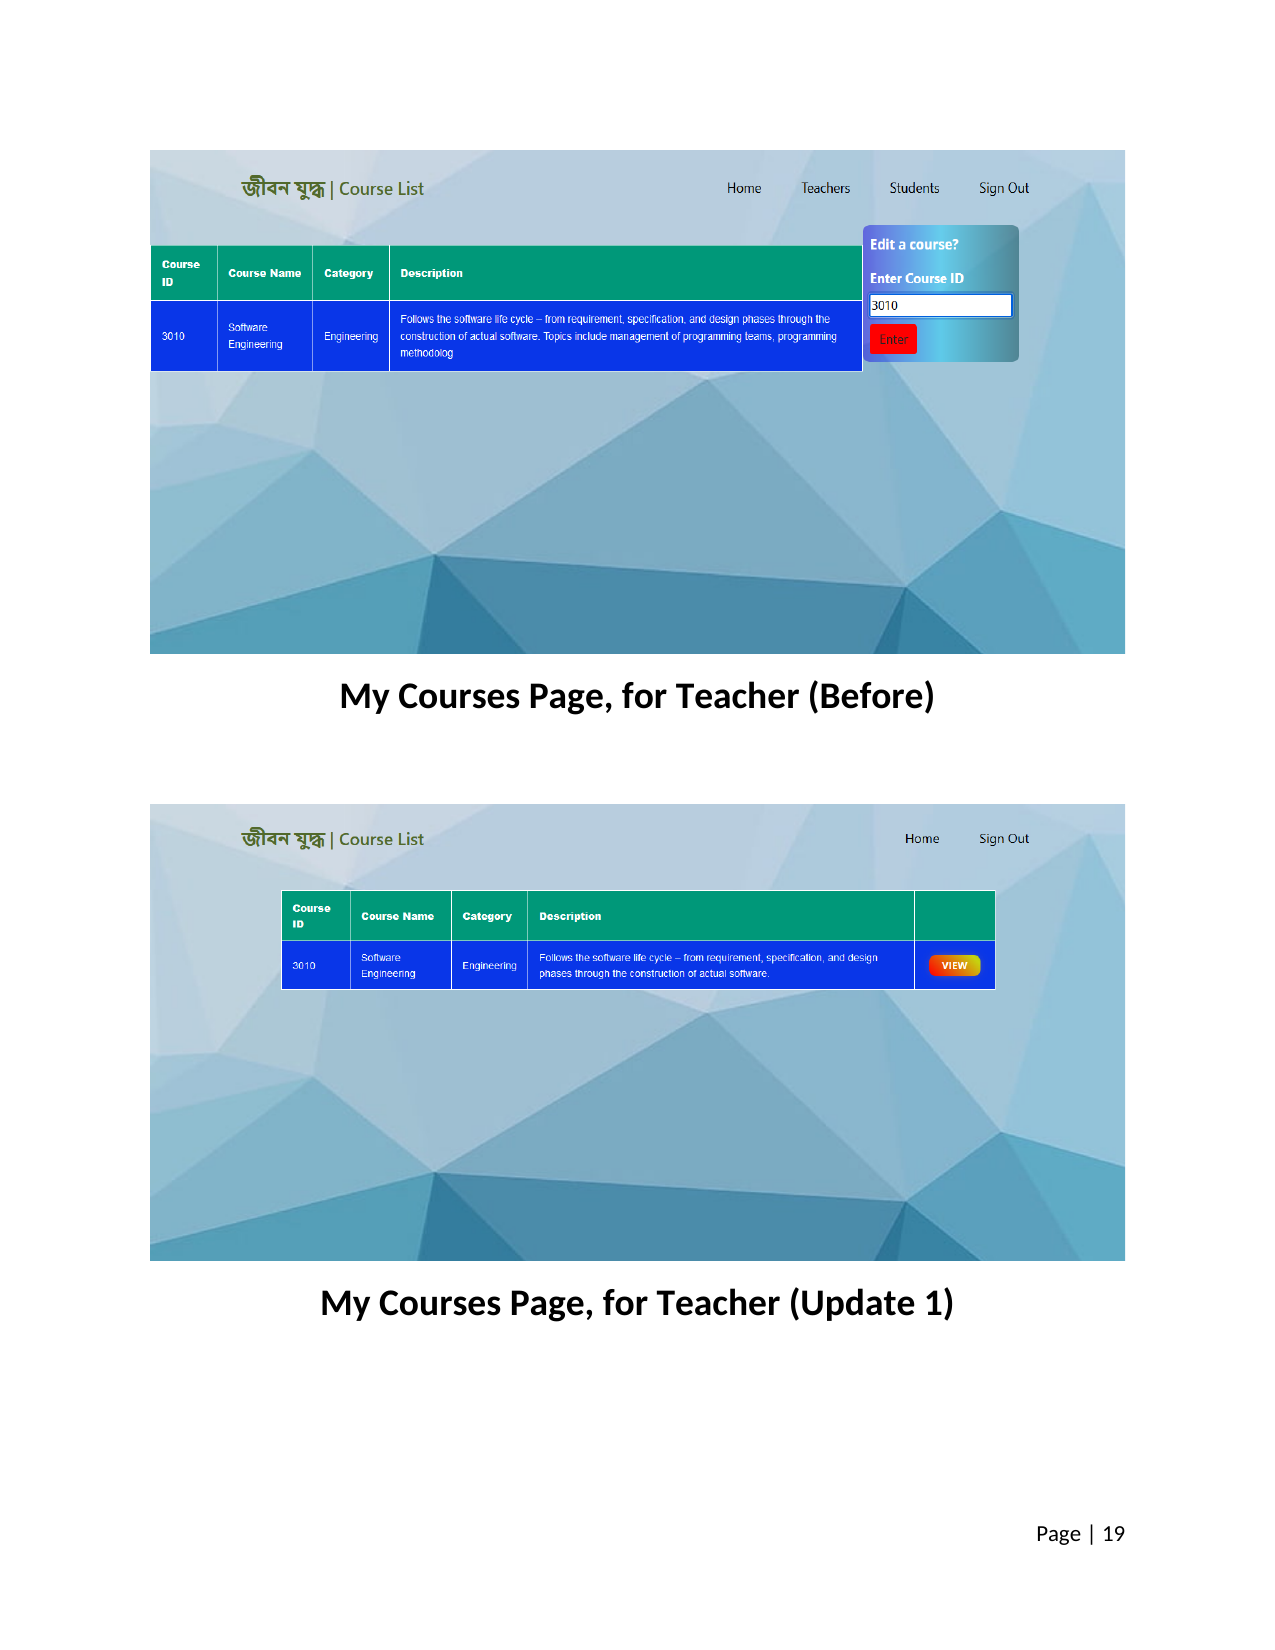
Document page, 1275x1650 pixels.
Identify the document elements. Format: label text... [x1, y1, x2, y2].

picture [150, 150, 1125, 654]
picture [150, 804, 1125, 1261]
text My Courses Page, for Teacher (Before) [150, 672, 1125, 718]
text My Courses Page, for Teacher (Update 1) [150, 1279, 1125, 1325]
